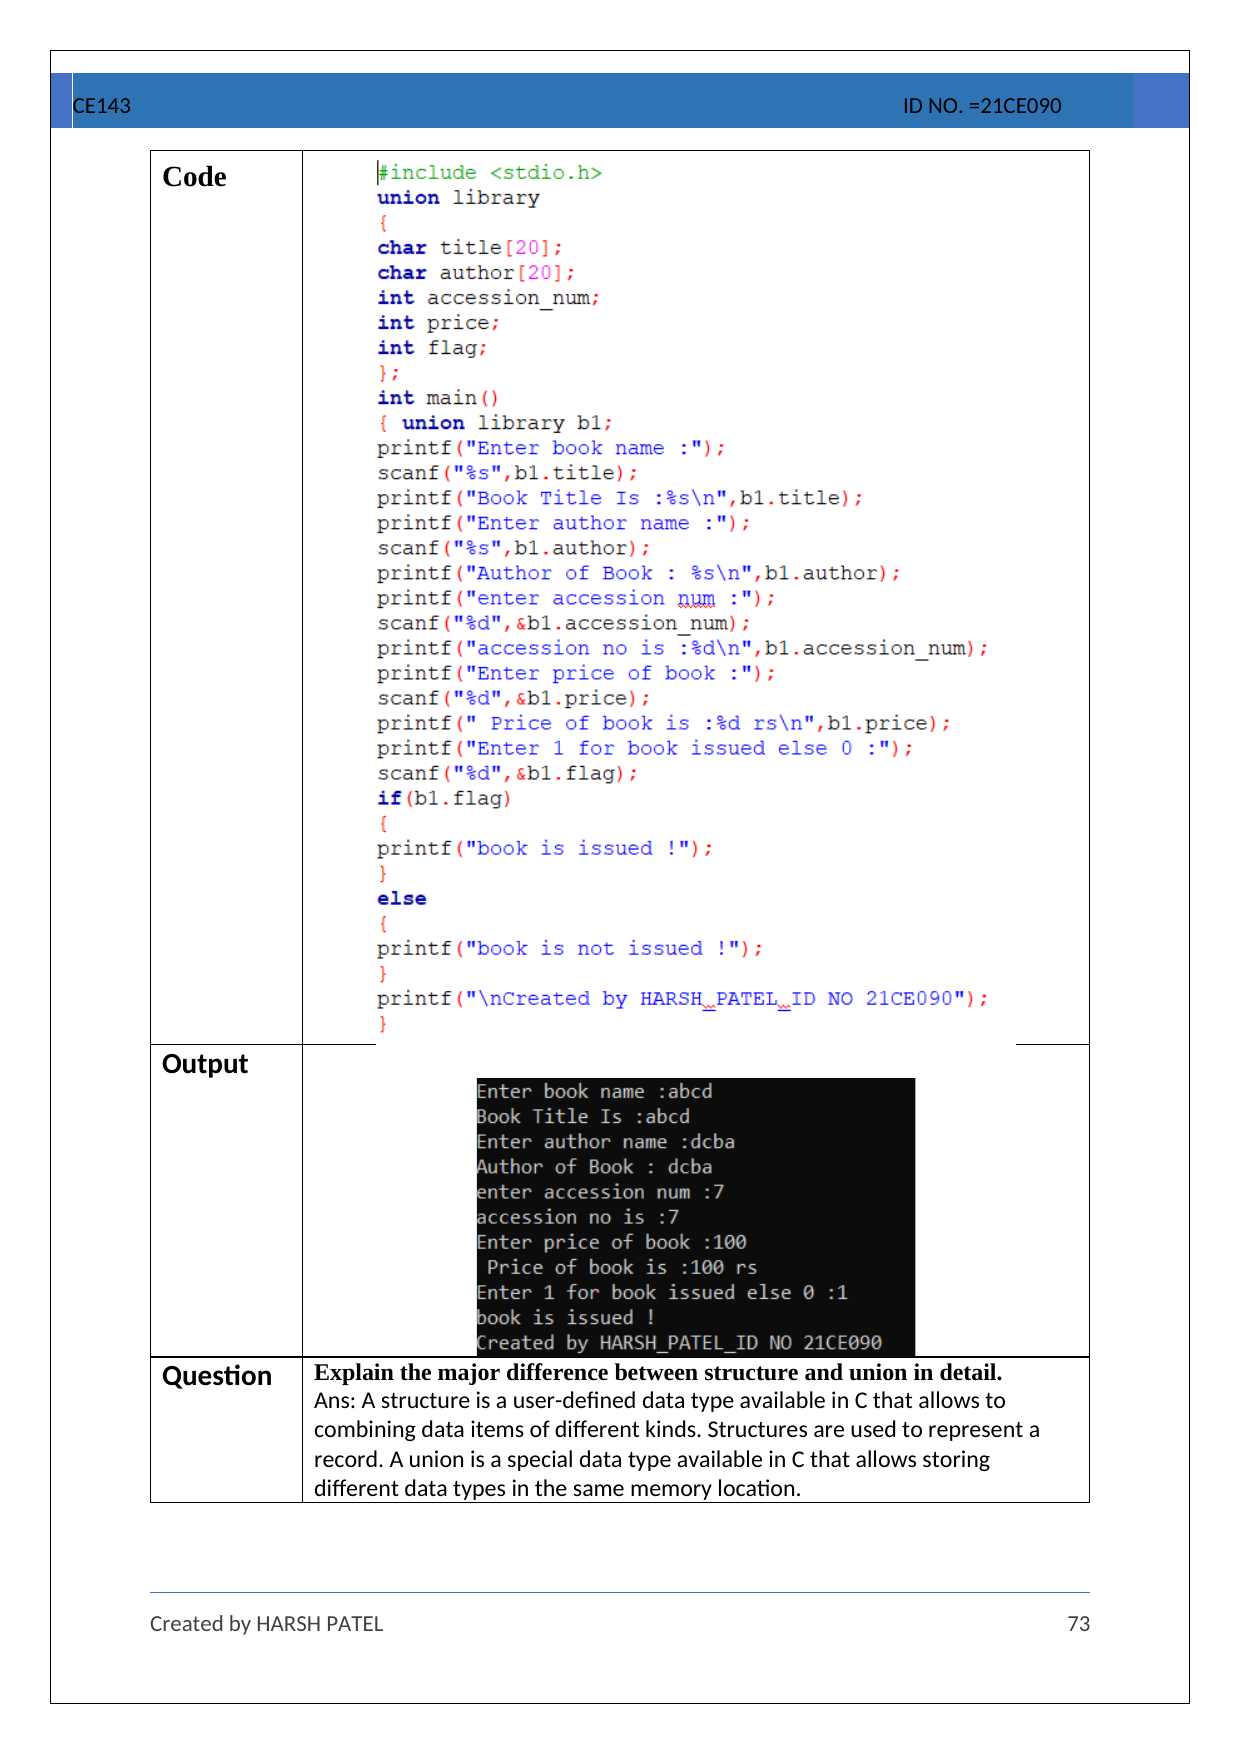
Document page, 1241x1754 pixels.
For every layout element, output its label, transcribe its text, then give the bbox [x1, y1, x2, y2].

picture [376, 159, 1017, 1045]
picture [476, 1078, 916, 1357]
table_cell Explain the major difference between structure and union in detail. Ans: A structure is a user-defined data type available in C that allows to combining data items of different kinds. Structures are used to represent a record. A union is a special data type available in C that allows storing different data types in the same memory location. [303, 1358, 1089, 1502]
table_cell Code [151, 151, 302, 1044]
table_cell Question [151, 1358, 302, 1502]
table_cell [303, 1045, 1089, 1356]
table_cell Output [151, 1045, 302, 1356]
table_cell [303, 151, 1089, 1044]
